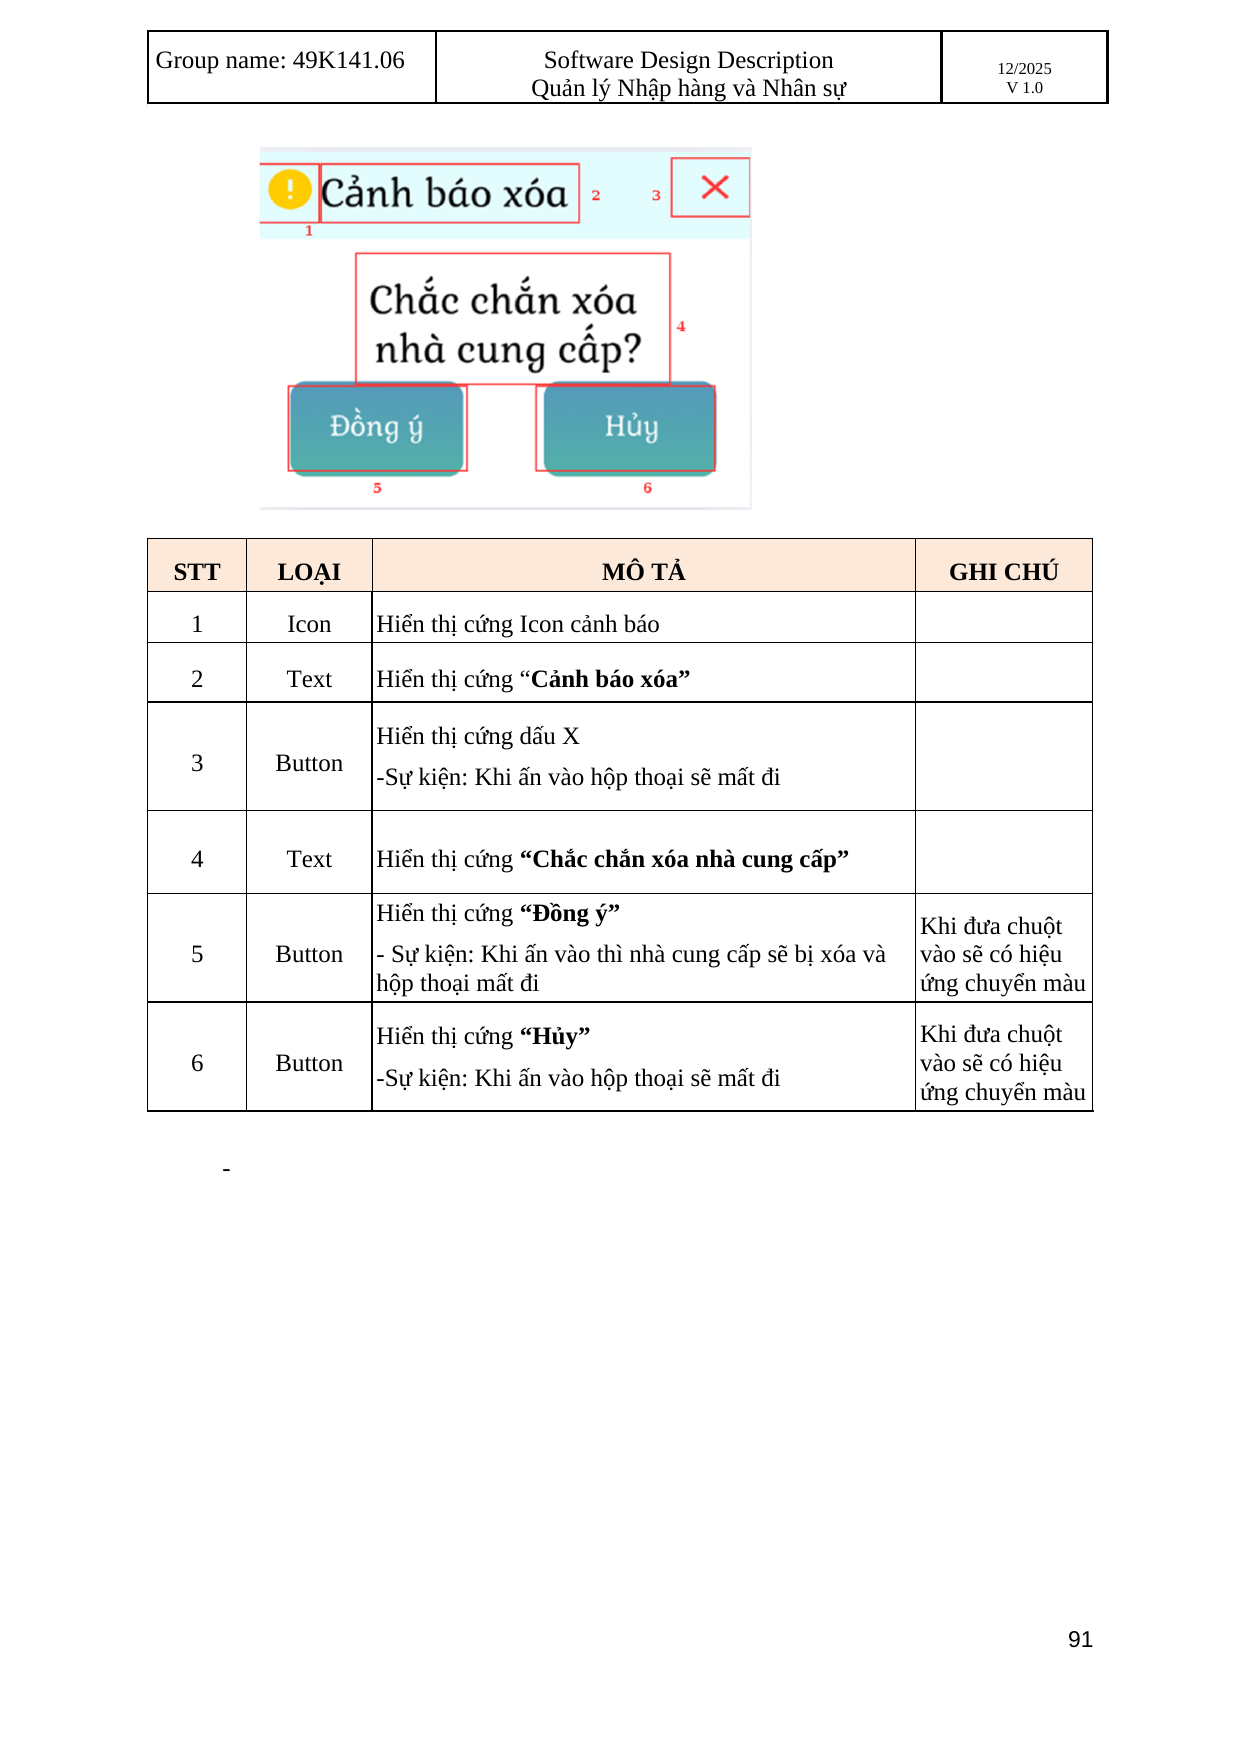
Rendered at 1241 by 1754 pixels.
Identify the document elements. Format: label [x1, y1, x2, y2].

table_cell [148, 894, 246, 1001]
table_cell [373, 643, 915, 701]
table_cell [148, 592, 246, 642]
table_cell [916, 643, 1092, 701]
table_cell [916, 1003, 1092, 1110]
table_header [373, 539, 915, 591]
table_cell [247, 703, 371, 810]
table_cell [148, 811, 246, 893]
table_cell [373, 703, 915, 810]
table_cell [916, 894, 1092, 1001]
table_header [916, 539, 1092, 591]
picture [259, 147, 752, 510]
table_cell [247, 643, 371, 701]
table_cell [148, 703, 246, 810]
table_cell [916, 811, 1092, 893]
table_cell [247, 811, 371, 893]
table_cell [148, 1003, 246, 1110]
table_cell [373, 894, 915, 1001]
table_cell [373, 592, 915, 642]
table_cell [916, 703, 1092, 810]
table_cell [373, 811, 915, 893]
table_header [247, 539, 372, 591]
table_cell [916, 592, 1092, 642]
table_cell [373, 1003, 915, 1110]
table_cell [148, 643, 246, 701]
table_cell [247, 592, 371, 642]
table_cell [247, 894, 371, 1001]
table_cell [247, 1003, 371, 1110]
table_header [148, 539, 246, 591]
